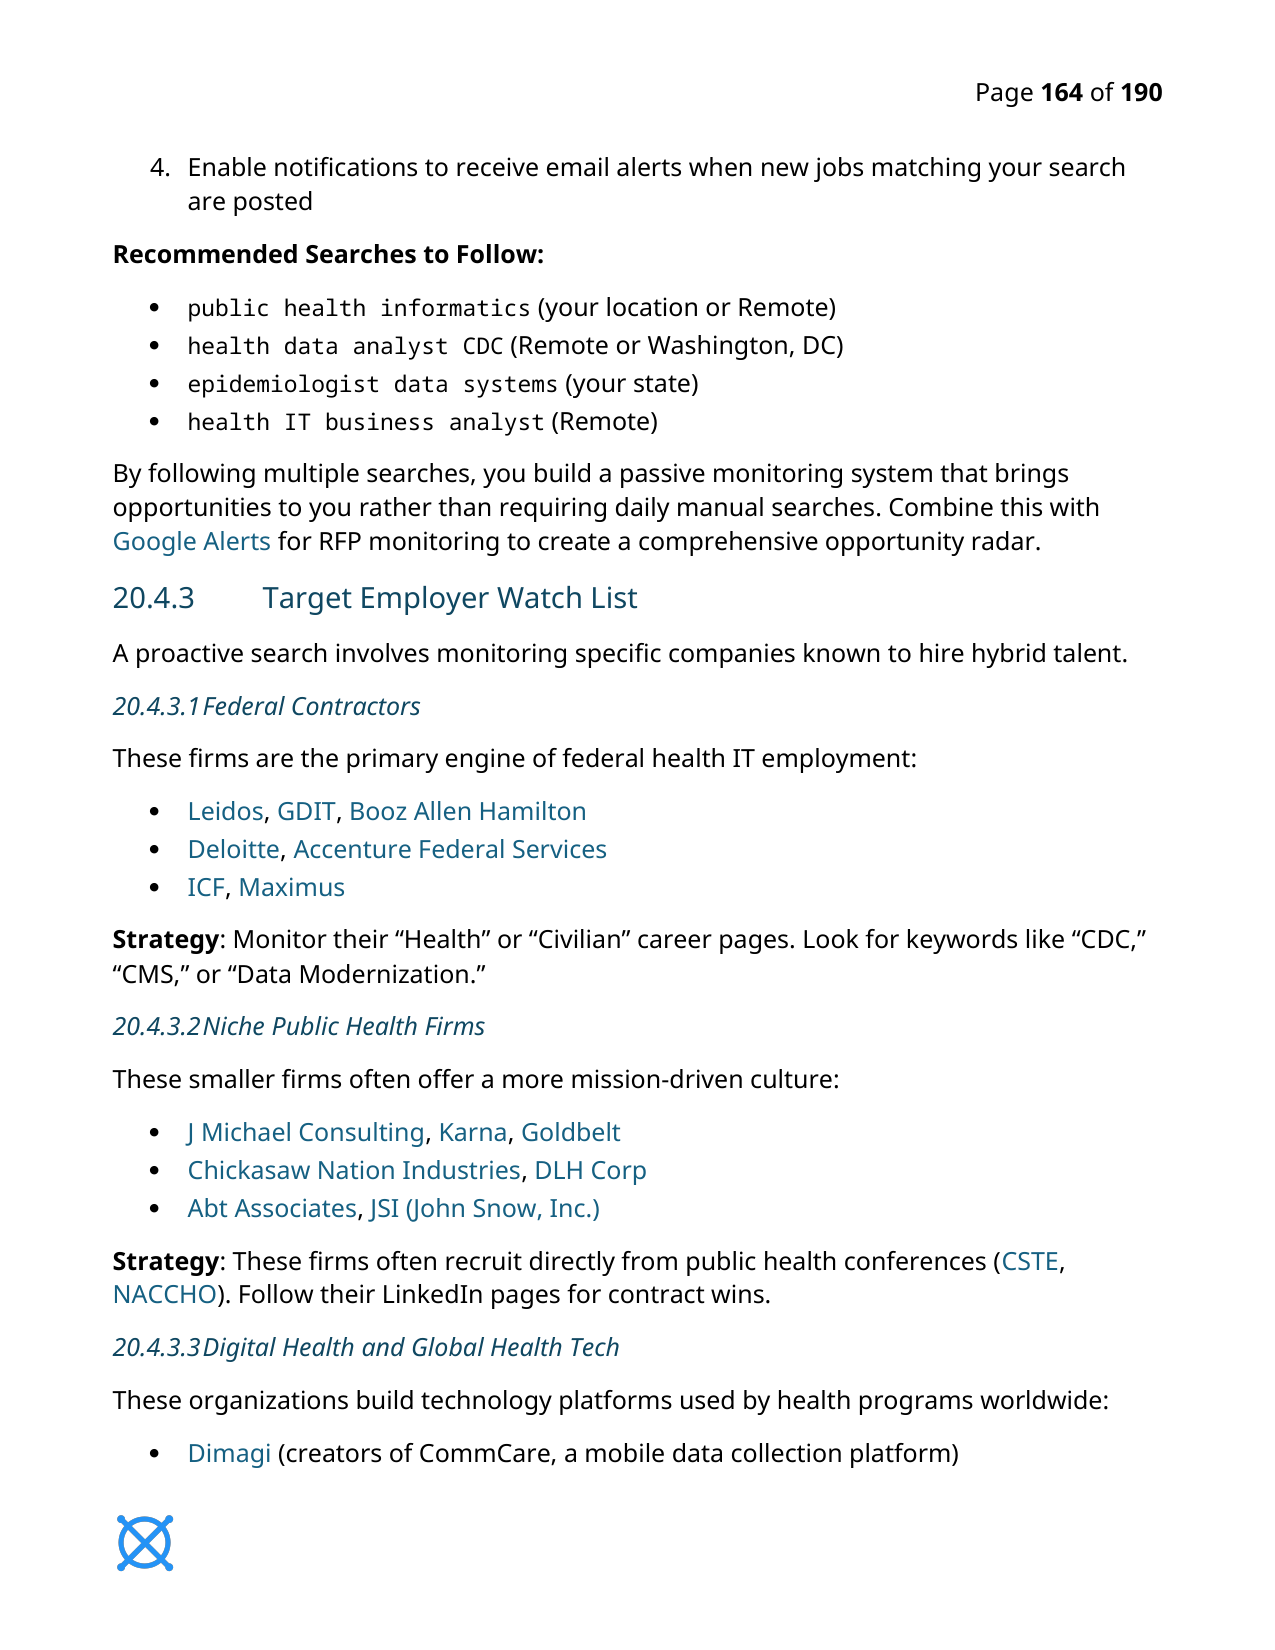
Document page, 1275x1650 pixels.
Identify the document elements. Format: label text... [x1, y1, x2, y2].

list Dimagi (creators of CommCare, a mobile data collection platform) [150, 1436, 1162, 1470]
text By following multiple searches, you build a passive monitoring system that brings opportunities to you rather than requiring daily manual searches. Combine this with Google Alerts for RFP monitoring to create a comprehensive opportunity radar. [112, 456, 1162, 558]
subtitle Target Employer Watch List [112, 577, 1162, 617]
text Recommended Searches to Follow: [112, 237, 1162, 271]
subtitle Federal Contractors [112, 688, 1162, 722]
list Abt Associates, JSI (John Snow, Inc.) [150, 1190, 1162, 1224]
text A proactive search involves monitoring specific companies known to hire hybrid talent. [112, 635, 1162, 669]
list epidemiologist data systems (your state) [150, 365, 1162, 399]
list health data analyst CDC (Remote or Washington, DC) [150, 327, 1162, 362]
text Strategy: Monitor their “Health” or “Civilian” career pages. Look for keywords like “CDC,” “CMS,” or “Data Modernization.” [112, 922, 1162, 990]
text These firms are the primary engine of federal health IT employment: [112, 741, 1162, 775]
list J Michael Consulting, Karna, Goldbelt [150, 1115, 1162, 1149]
list health IT business analyst (Remote) [150, 403, 1162, 437]
text These smaller firms often offer a more mission-driven culture: [112, 1062, 1162, 1096]
list ICF, Maximus [150, 869, 1162, 903]
list Deloitte, Accenture Federal Services [150, 832, 1162, 866]
subtitle Digital Health and Global Health Tech [112, 1330, 1162, 1364]
list public health informatics (your location or Remote) [150, 290, 1162, 324]
list Chickasaw Nation Industries, DLH Corp [150, 1152, 1162, 1187]
text Strategy: These firms often recruit directly from public health conferences (CSTE, NACCHO). Follow their LinkedIn pages for contract wins. [112, 1243, 1162, 1311]
subtitle Niche Public Health Firms [112, 1009, 1162, 1043]
list Enable notifications to receive email alerts when new jobs matching your search are posted [150, 150, 1162, 218]
list Leidos, GDIT, Booz Allen Hamilton [150, 794, 1162, 828]
picture [112, 1511, 177, 1575]
text These organizations build technology platforms used by health programs worldwide: [112, 1383, 1162, 1417]
